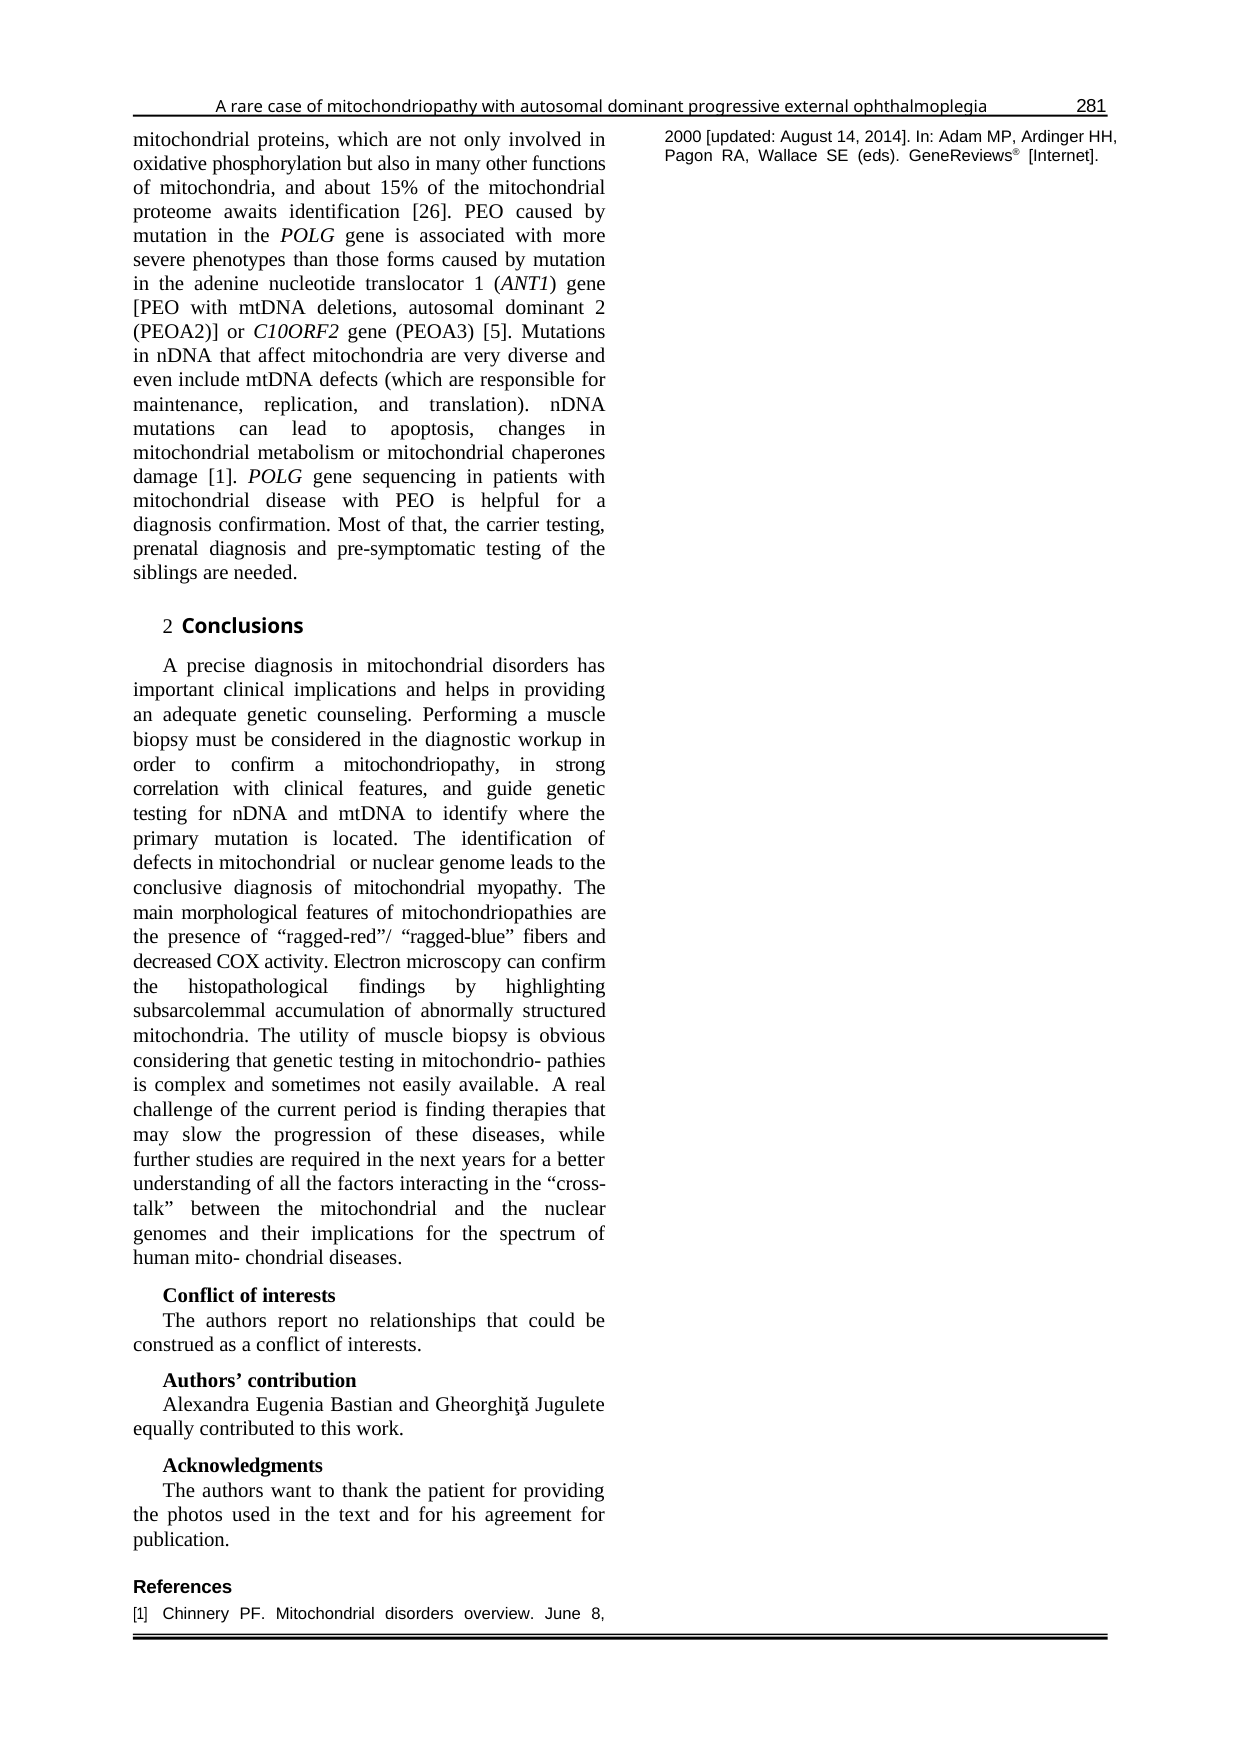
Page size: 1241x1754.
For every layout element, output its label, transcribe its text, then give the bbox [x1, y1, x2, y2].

list Chinnery PF. Mitochondrial disorders overview. June 8, 2000 [updated: August 14, 2014]. In: Adam MP, Ardinger HH, Pagon RA, Wallace SE (eds). GeneReviews® [Internet]. [634, 127, 1118, 165]
subtitle  Conclusions [162, 611, 610, 640]
text The authors report no relationships that could be construed as a conflict of interests. [133, 1308, 606, 1356]
subtitle Acknowledgments [162, 1453, 610, 1477]
text A precise diagnosis in mitochondrial disorders has important clinical implications and helps in providing an adequate genetic counseling. Performing a muscle biopsy must be considered in the diagnostic workup in order to confirm a mitochondriopathy, in strong correlation with clinical features, and guide genetic testing for nDNA and mtDNA to identify where the primary mutation is located. The identification of defects in mitochondrial or nuclear genome leads to the conclusive diagnosis of mitochondrial myopathy. The main morphological features of mitochondriopathies are the presence of “ragged-red”/ “ragged-blue” fibers and decreased COX activity. Electron microscopy can confirm the histopathological findings by highlighting subsarcolemmal accumulation of abnormally structured mitochondria. The utility of muscle biopsy is obvious considering that genetic testing in mitochondrio- pathies is complex and sometimes not easily available. A real challenge of the current period is finding therapies that may slow the progression of these diseases, while further studies are required in the next years for a better understanding of all the factors interacting in the “cross- talk” between the mitochondrial and the nuclear genomes and their implications for the spectrum of human mito- chondrial diseases. [133, 653, 606, 1269]
text References [133, 1576, 610, 1598]
subtitle Authors’ contribution [162, 1368, 610, 1392]
text Alexandra Eugenia Bastian and Gheorghiţă Jugulete equally contributed to this work. [133, 1392, 605, 1440]
subtitle Conflict of interests [162, 1284, 610, 1308]
text The authors want to thank the patient for providing the photos used in the text and for his agreement for publication. [133, 1478, 605, 1551]
text mitochondrial proteins, which are not only involved in oxidative phosphorylation but also in many other functions of mitochondria, and about 15% of the mitochondrial proteome awaits identification [26]. PEO caused by mutation in the POLG gene is associated with more severe phenotypes than those forms caused by mutation in the adenine nucleotide translocator 1 (ANT1) gene [PEO with mtDNA deletions, autosomal dominant 2 (PEOA2)] or C10ORF2 gene (PEOA3) [5]. Mutations in nDNA that affect mitochondria are very diverse and even include mtDNA defects (which are responsible for maintenance, replication, and translation). nDNA mutations can lead to apoptosis, changes in mitochondrial metabolism or mitochondrial chaperones damage [1]. POLG gene sequencing in patients with mitochondrial disease with PEO is helpful for a diagnosis confirmation. Most of that, the carrier testing, prenatal diagnosis and pre-symptomatic testing of the siblings are needed. [133, 127, 606, 584]
